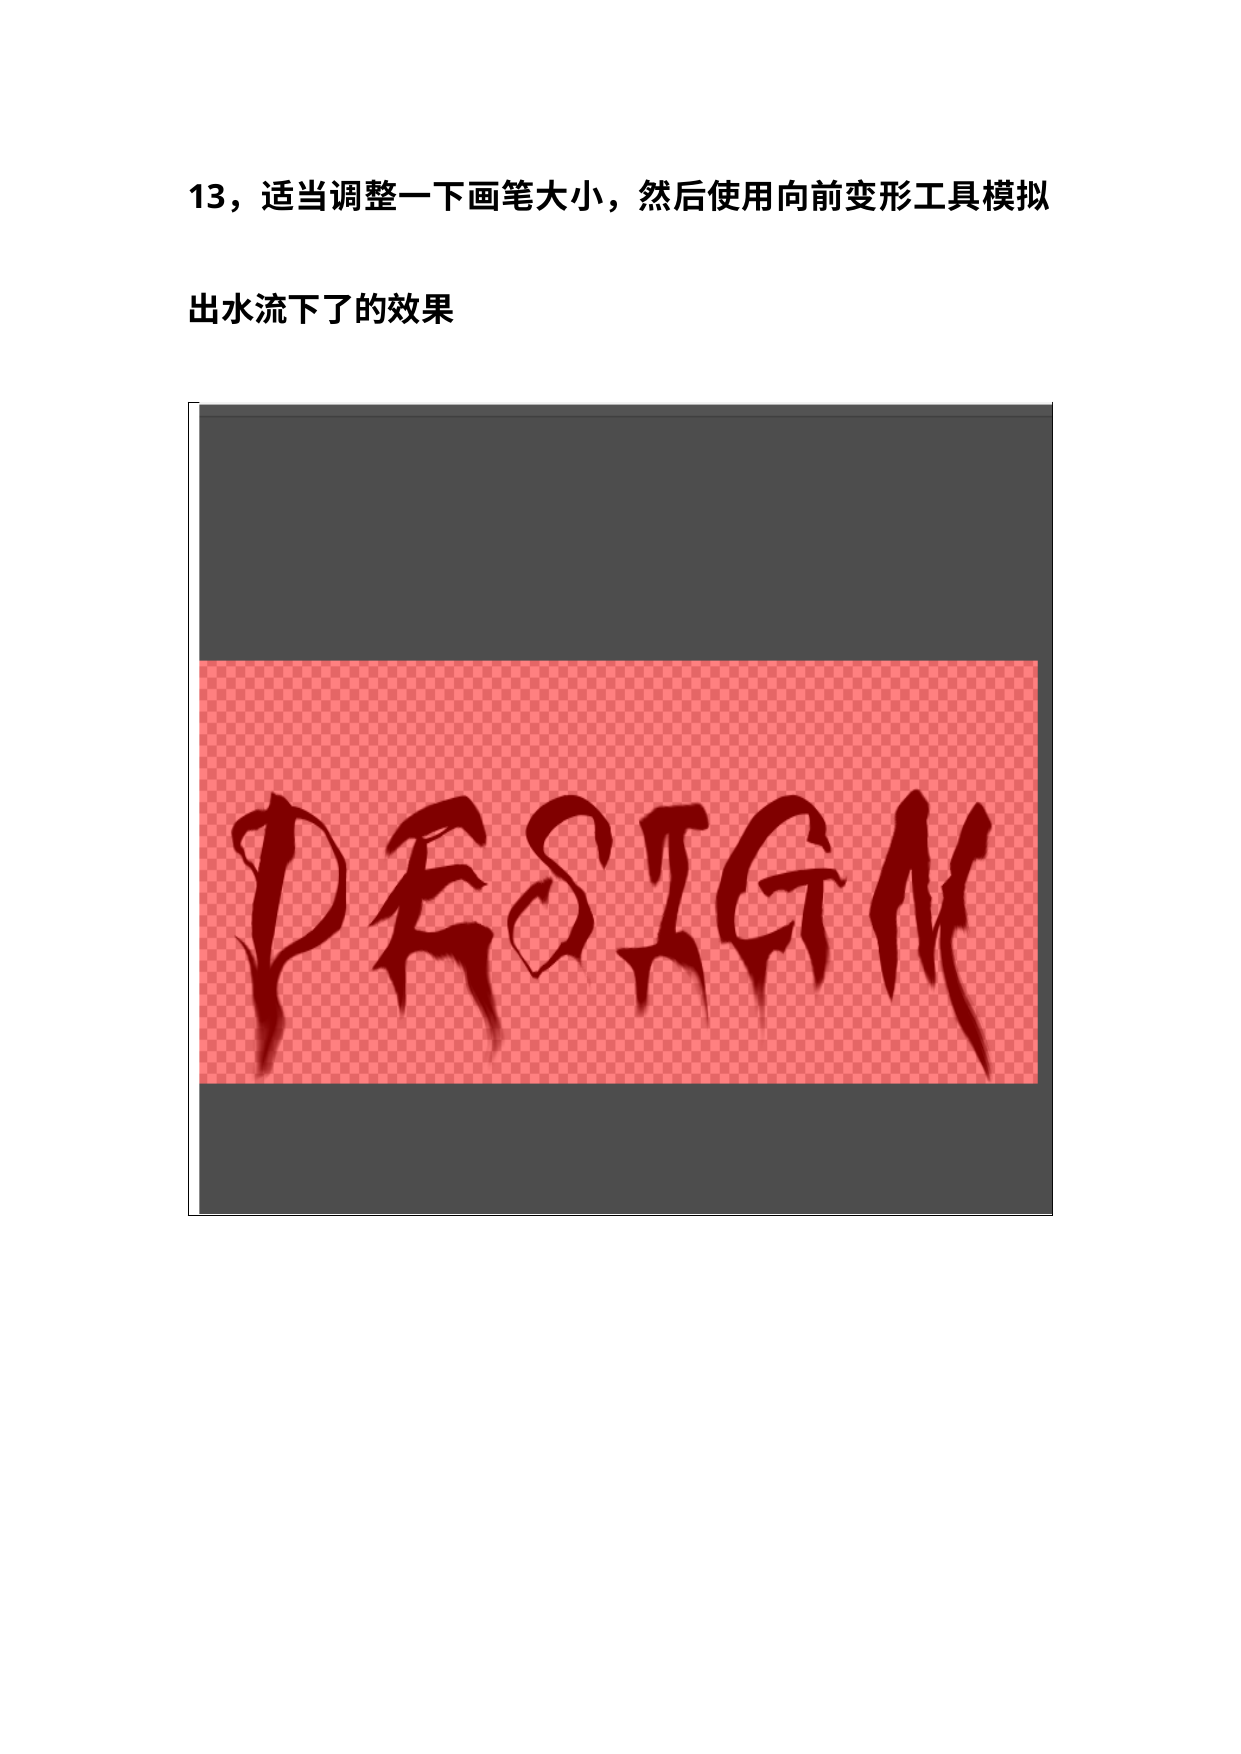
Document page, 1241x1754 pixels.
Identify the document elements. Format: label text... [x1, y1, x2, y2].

table_header [189, 403, 1052, 1215]
picture [199, 402, 1053, 1214]
subtitle 13，适当调整一下画笔大小，然后使用向前变形工具模拟出水流下了的效果 [187, 162, 1053, 339]
